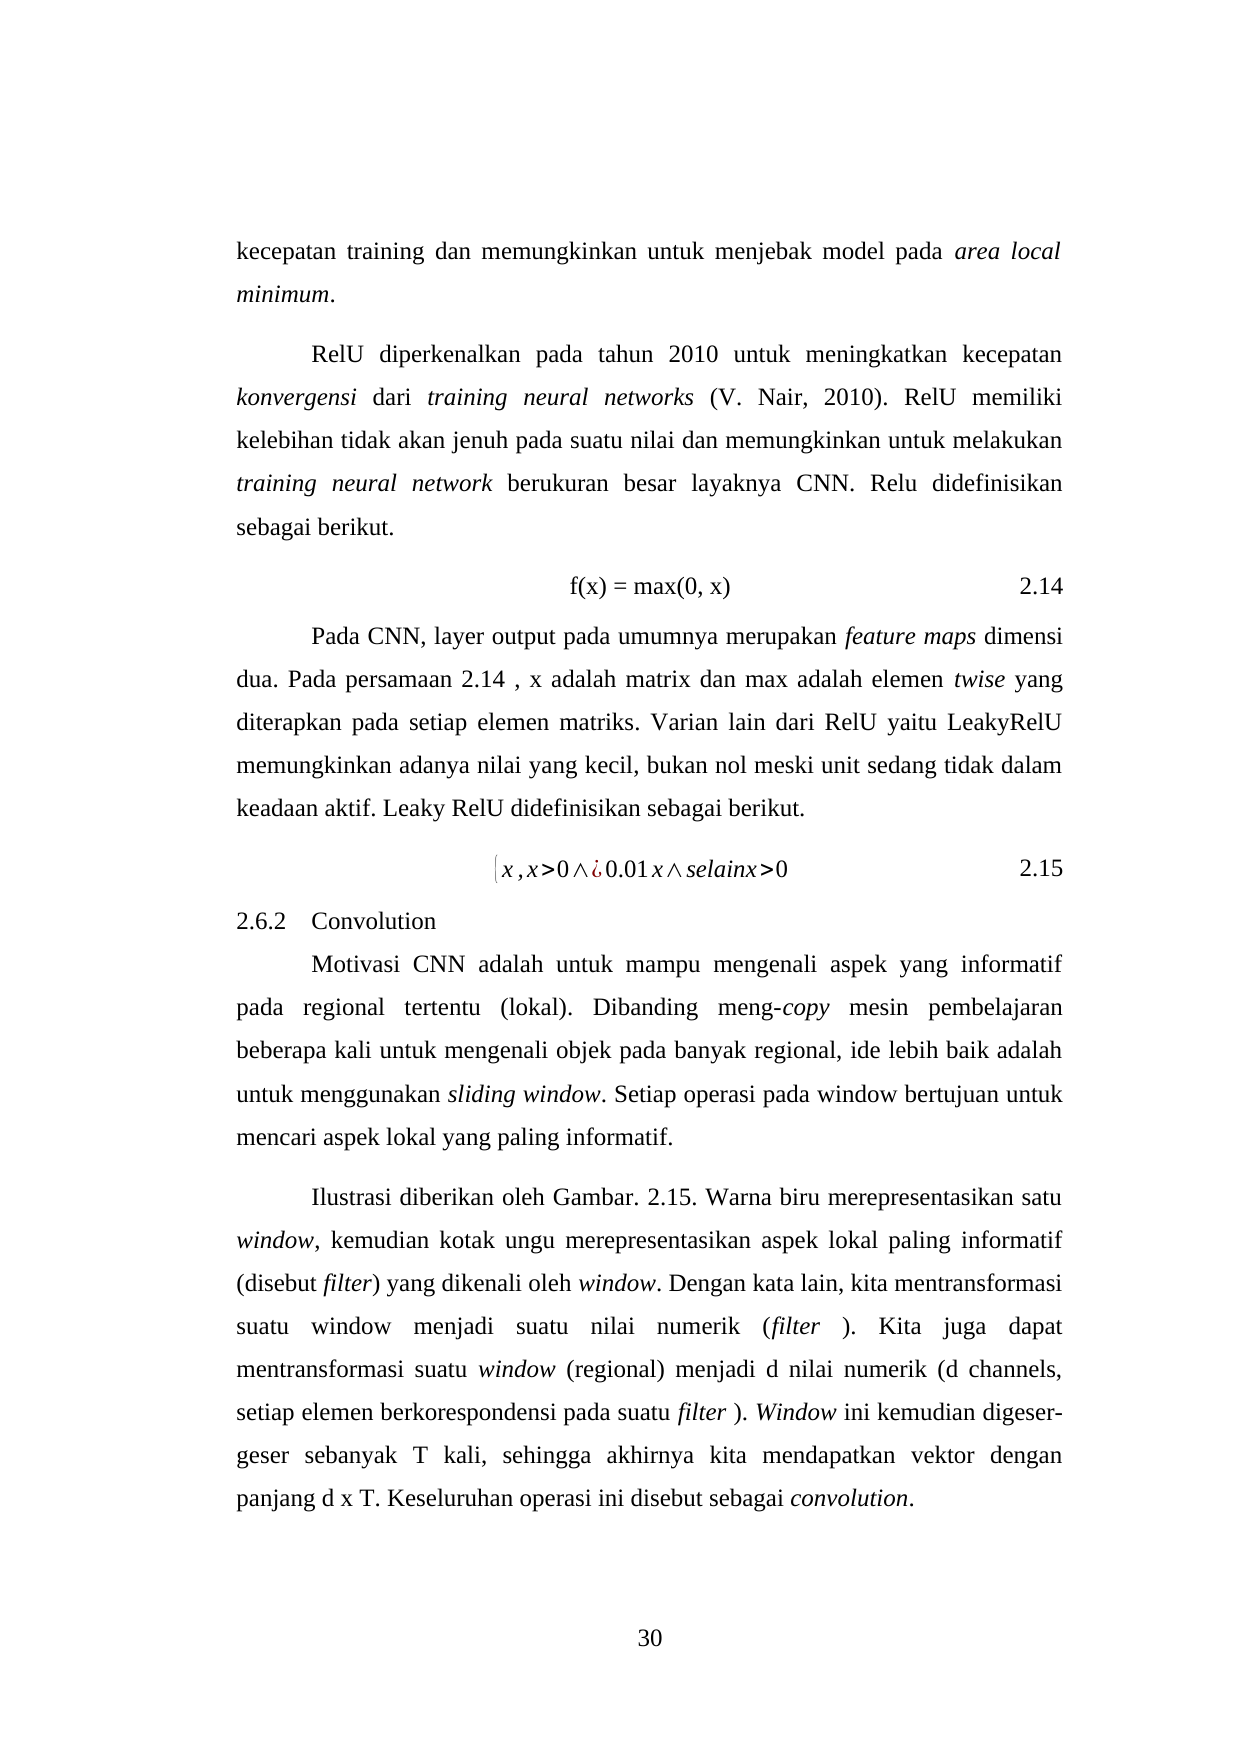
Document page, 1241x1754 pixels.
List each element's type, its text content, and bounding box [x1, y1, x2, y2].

text Ilustrasi diberikan oleh Gambar. 2.15. Warna biru merepresentasikan satu window, kemudian kotak ungu merepresentasikan aspek lokal paling informatif (disebut filter) yang dikenali oleh window. Dengan kata lain, kita mentransformasi suatu window menjadi suatu nilai numerik (filter ). Kita juga dapat mentransformasi suatu window (regional) menjadi d nilai numerik (d channels, setiap elemen berkorespondensi pada suatu filter ). Window ini kemudian digeser-geser sebanyak T kali, sehingga akhirnya kita mendapatkan vektor dengan panjang d x T. Keseluruhan operasi ini disebut sebagai convolution. [236, 1182, 1063, 1512]
text RelU diperkenalkan pada tahun 2010 untuk meningkatkan kecepatan konvergensi dari training neural networks (V. Nair, 2010). RelU memiliki kelebihan tidak akan jenuh pada suatu nilai dan memungkinkan untuk melakukan training neural network berukuran besar layaknya CNN. Relu didefinisikan sebagai berikut. [236, 339, 1063, 540]
text f(x) = max(0, x) 2.14 [236, 571, 1063, 600]
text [236, 236, 1063, 308]
text Pada CNN, layer output pada umumnya merupakan feature maps dimensi dua. Pada persamaan 2.14 , x adalah matrix dan max adalah elemen twise yang diterapkan pada setiap elemen matriks. Varian lain dari RelU yaitu LeakyRelU memungkinkan adanya nilai yang kecil, bukan nol meski unit sedang tidak dalam keadaan aktif. Leaky RelU didefinisikan sebagai berikut. [236, 621, 1063, 822]
subtitle Convolution [236, 906, 1063, 935]
text Motivasi CNN adalah untuk mampu mengenali aspek yang informatif pada regional tertentu (lokal). Dibanding meng-copy mesin pembelajaran beberapa kali untuk mengenali objek pada banyak regional, ide lebih baik adalah untuk menggunakan sliding window. Setiap operasi pada window bertujuan untuk mencari aspek lokal yang paling informatif. [236, 949, 1063, 1151]
text 2.15 [236, 853, 1063, 885]
